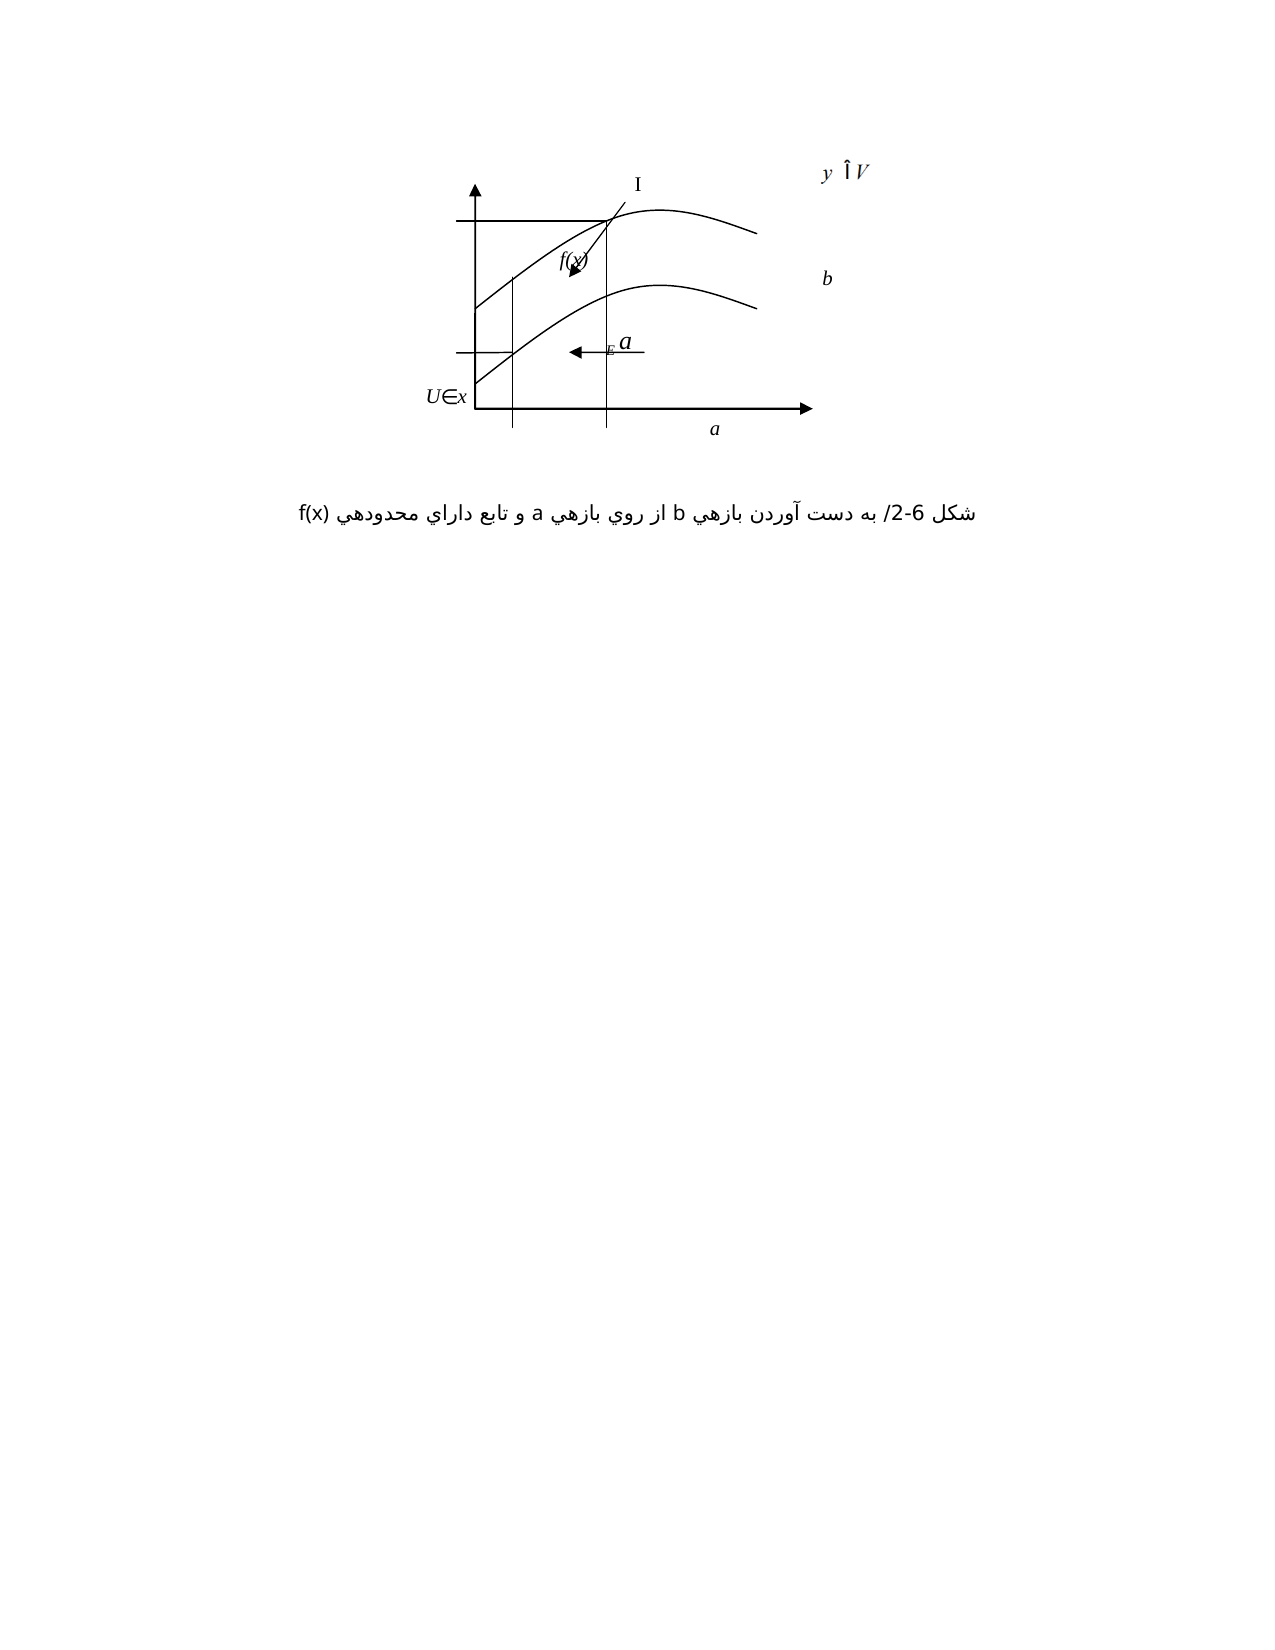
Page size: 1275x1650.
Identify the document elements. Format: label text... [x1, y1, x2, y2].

text شکل 6-2/ به دست آوردن بازهي b از روي بازهي a و تابع داراي محدودهي f(x) [150, 498, 1125, 527]
picture [817, 154, 876, 187]
